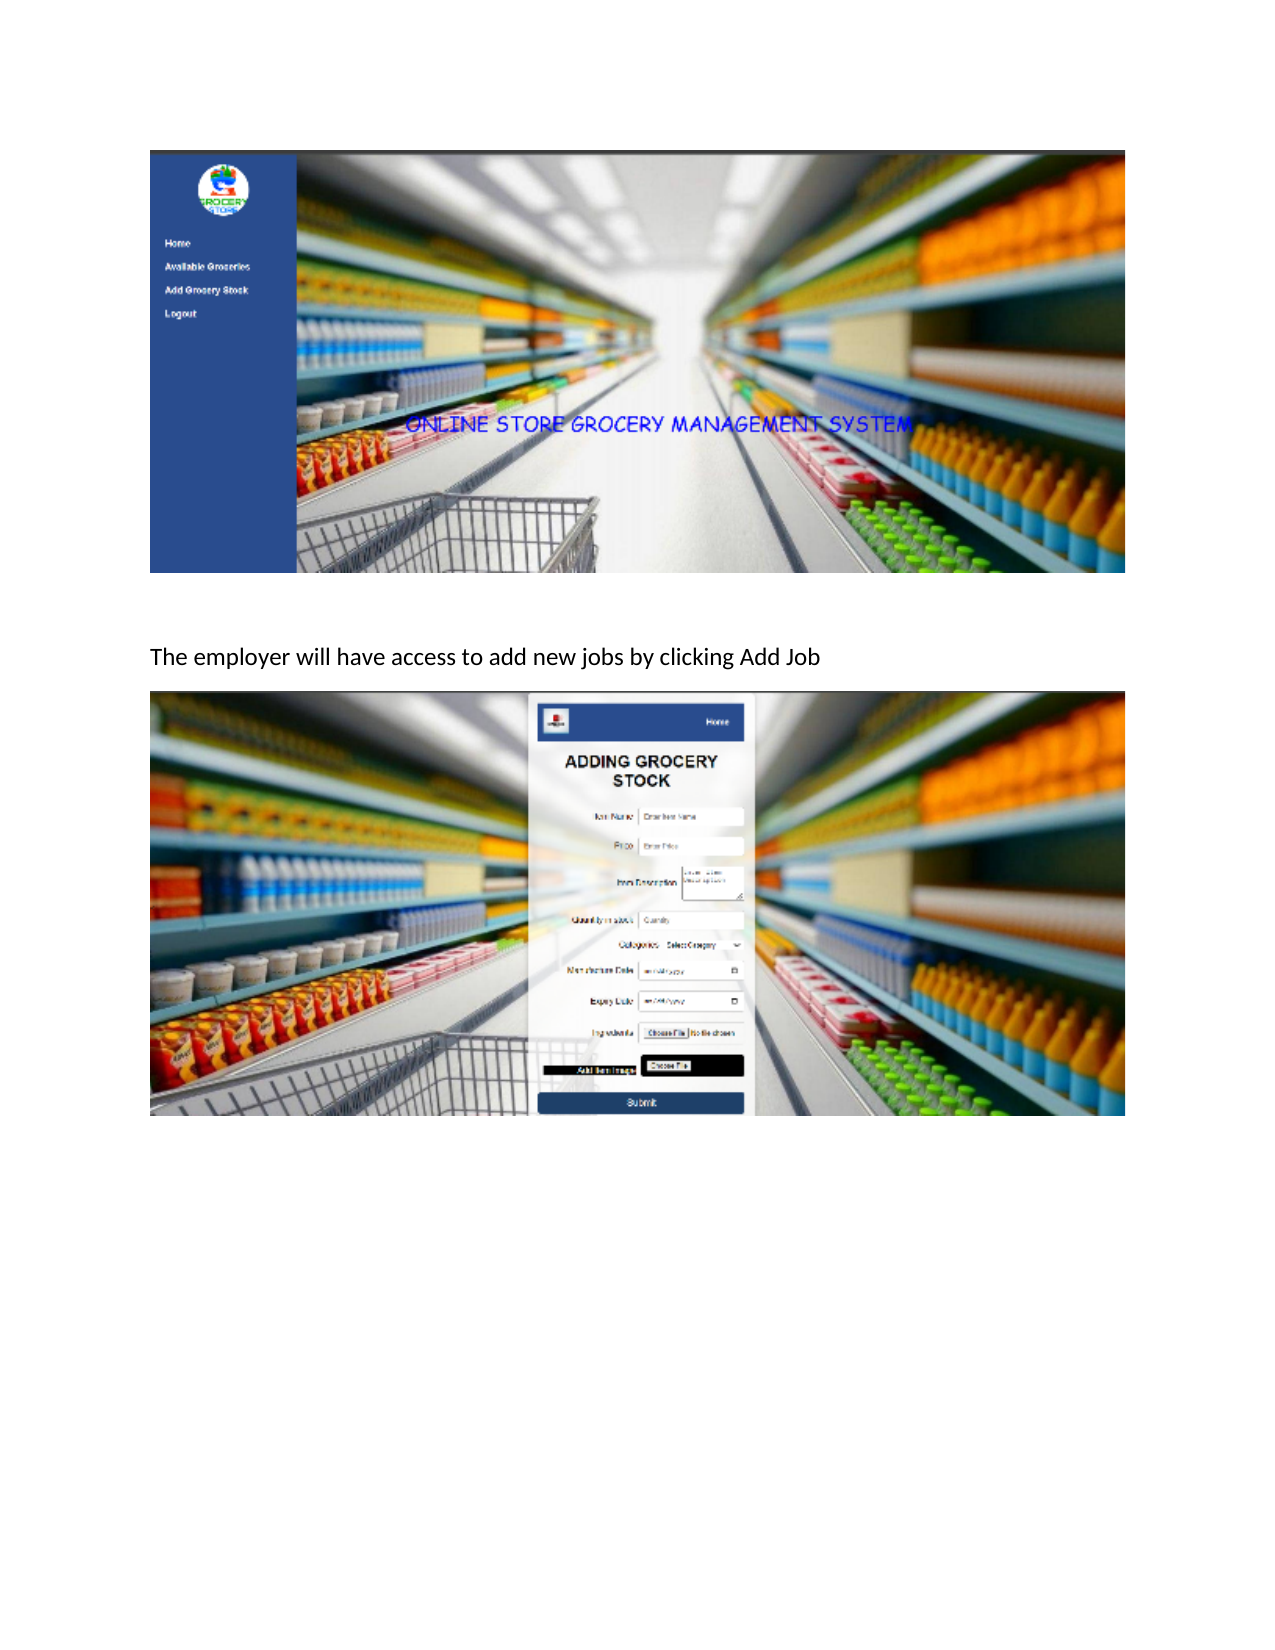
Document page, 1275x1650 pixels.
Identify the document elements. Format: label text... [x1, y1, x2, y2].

picture [150, 150, 1125, 573]
text The employer will have access to add new jobs by clicking Add Job [150, 641, 1125, 672]
picture [150, 691, 1125, 1116]
